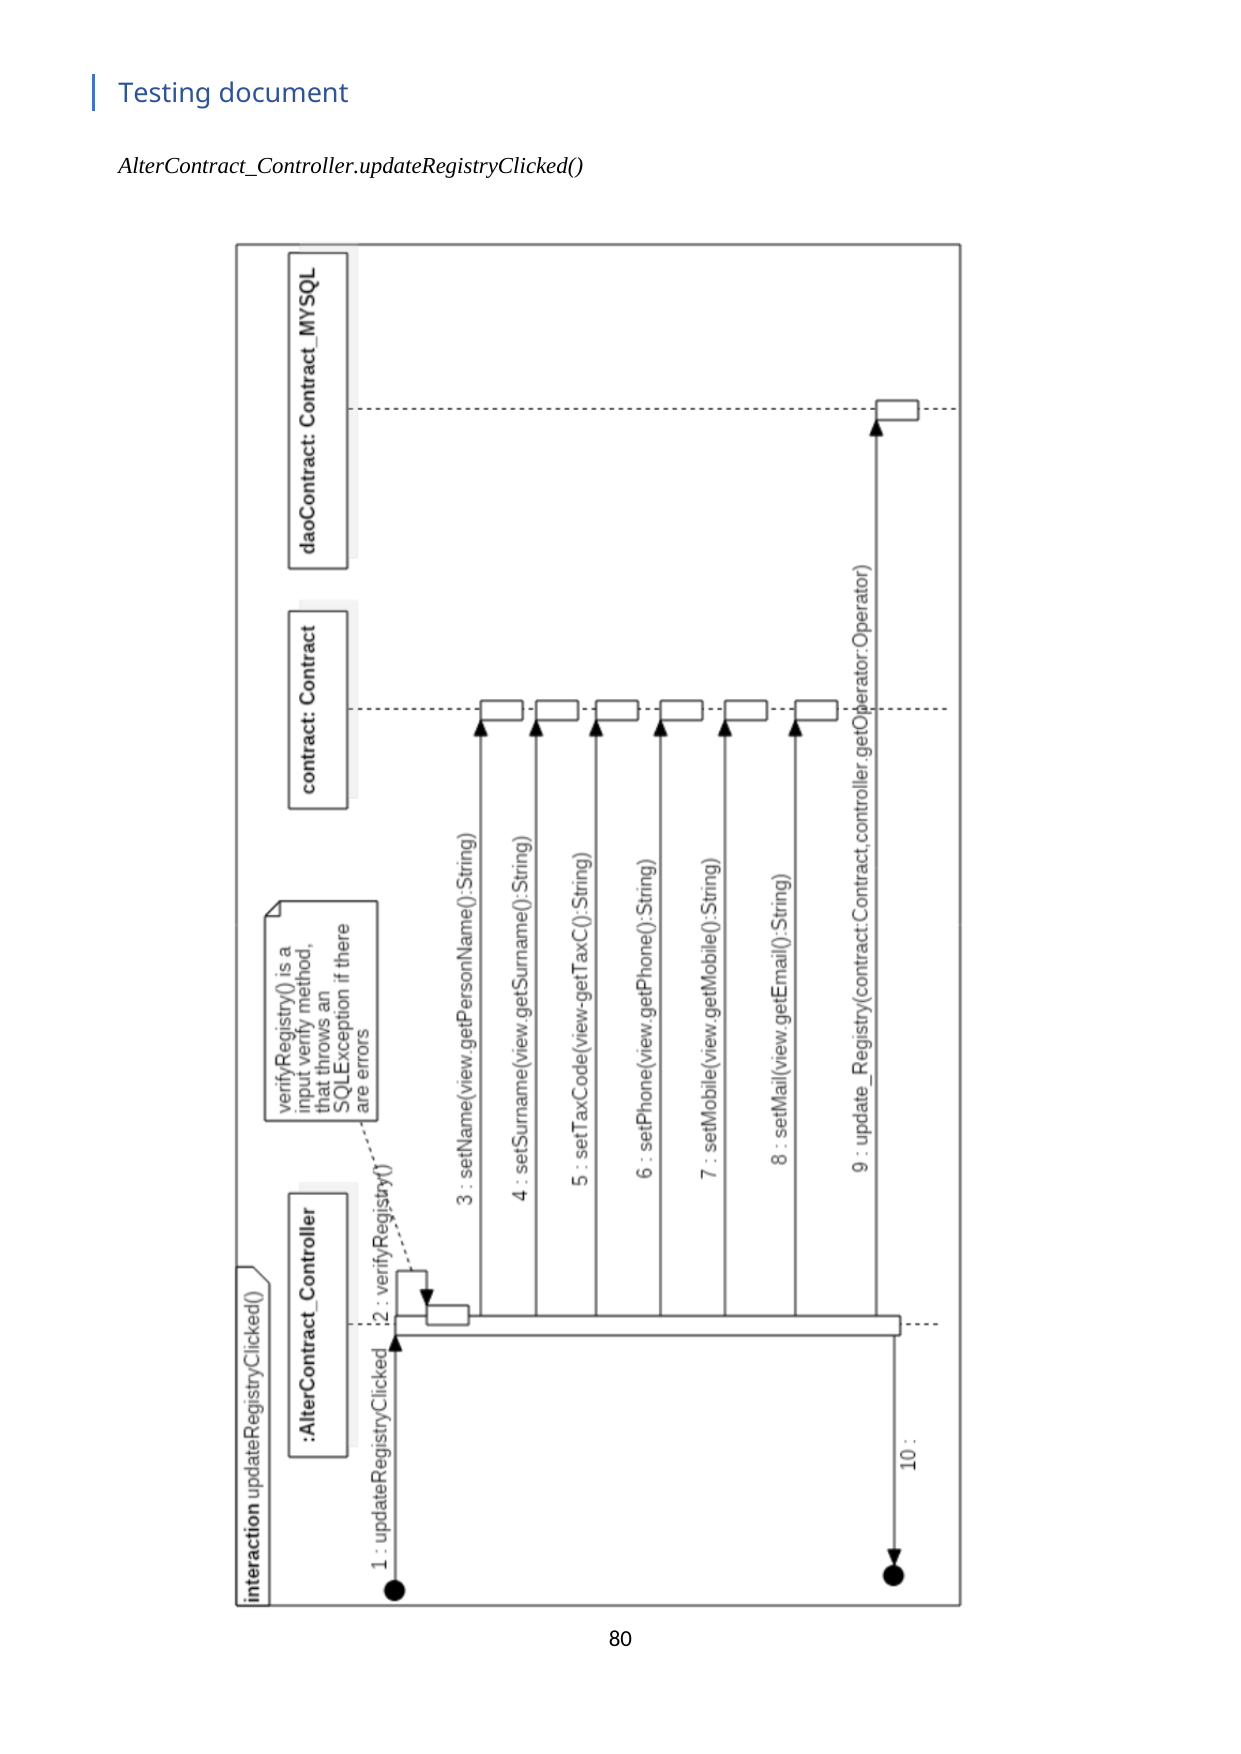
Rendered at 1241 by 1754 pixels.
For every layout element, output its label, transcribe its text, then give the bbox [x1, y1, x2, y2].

subtitle AlterContract_Controller.updateRegistryClicked() [118, 152, 1122, 178]
picture [222, 186, 1020, 1619]
